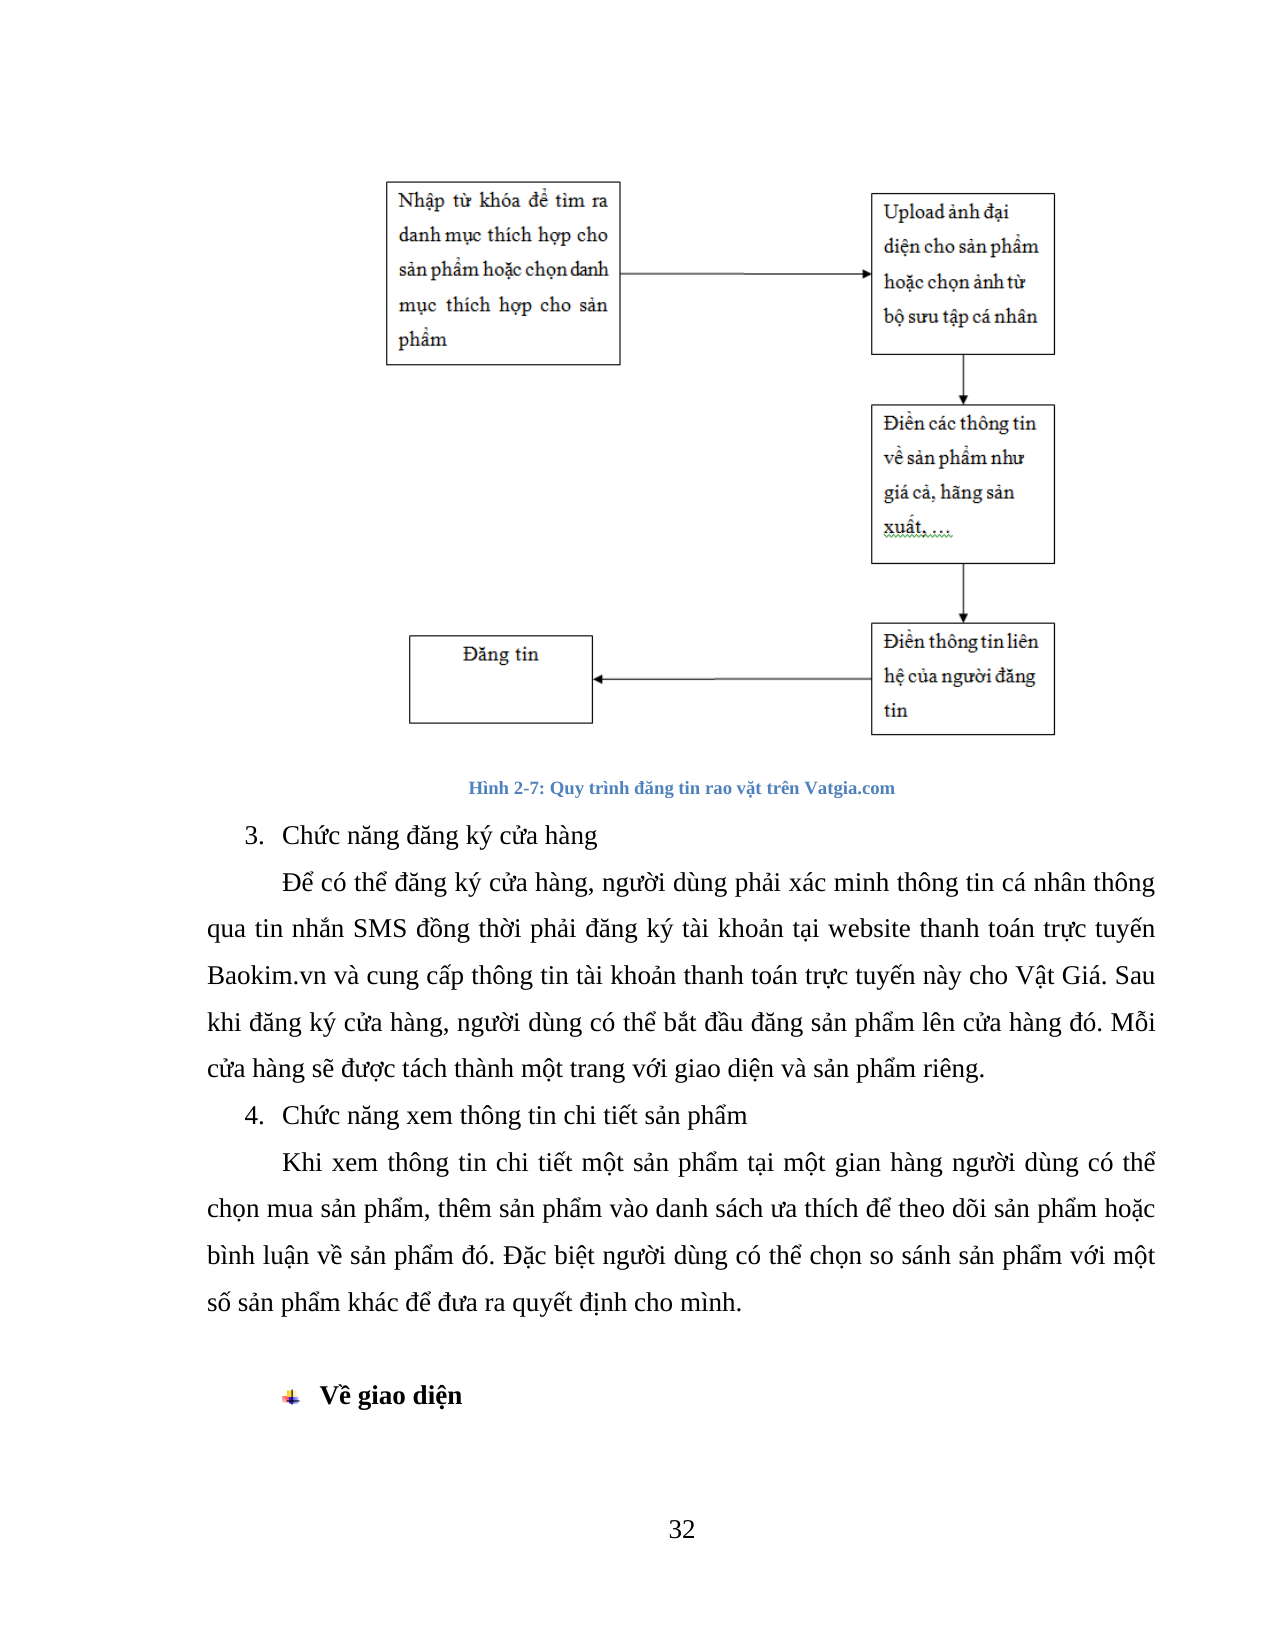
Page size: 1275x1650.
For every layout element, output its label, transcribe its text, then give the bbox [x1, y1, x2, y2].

list Để có thể đăng ký cửa hàng, người dùng phải xác minh thông tin cá nhân thông qua tin nhắn SMS đồng thời phải đăng ký tài khoản tại website thanh toán trực tuyến Baokim.vn và cung cấp thông tin tài khoản thanh toán trực tuyến này cho Vật Giá. Sau khi đăng ký cửa hàng, người dùng có thể bắt đầu đăng sản phẩm lên cửa hàng đó. Mỗi cửa hàng sẽ được tách thành một trang với giao diện và sản phẩm riêng. [207, 866, 1157, 1084]
list Chức năng xem thông tin chi tiết sản phẩm [244, 1099, 1157, 1130]
list Về giao diện [282, 1379, 1157, 1410]
list Khi xem thông tin chi tiết một sản phẩm tại một gian hàng người dùng có thể chọn mua sản phẩm, thêm sản phẩm vào danh sách ưa thích để theo dõi sản phẩm hoặc bình luận về sản phẩm đó. Đặc biệt người dùng có thể chọn so sánh sản phẩm với một số sản phẩm khác để đưa ra quyết định cho mình. [207, 1146, 1157, 1317]
list Chức năng đăng ký cửa hàng [244, 819, 1157, 850]
picture [282, 1388, 300, 1405]
picture [377, 177, 1062, 741]
